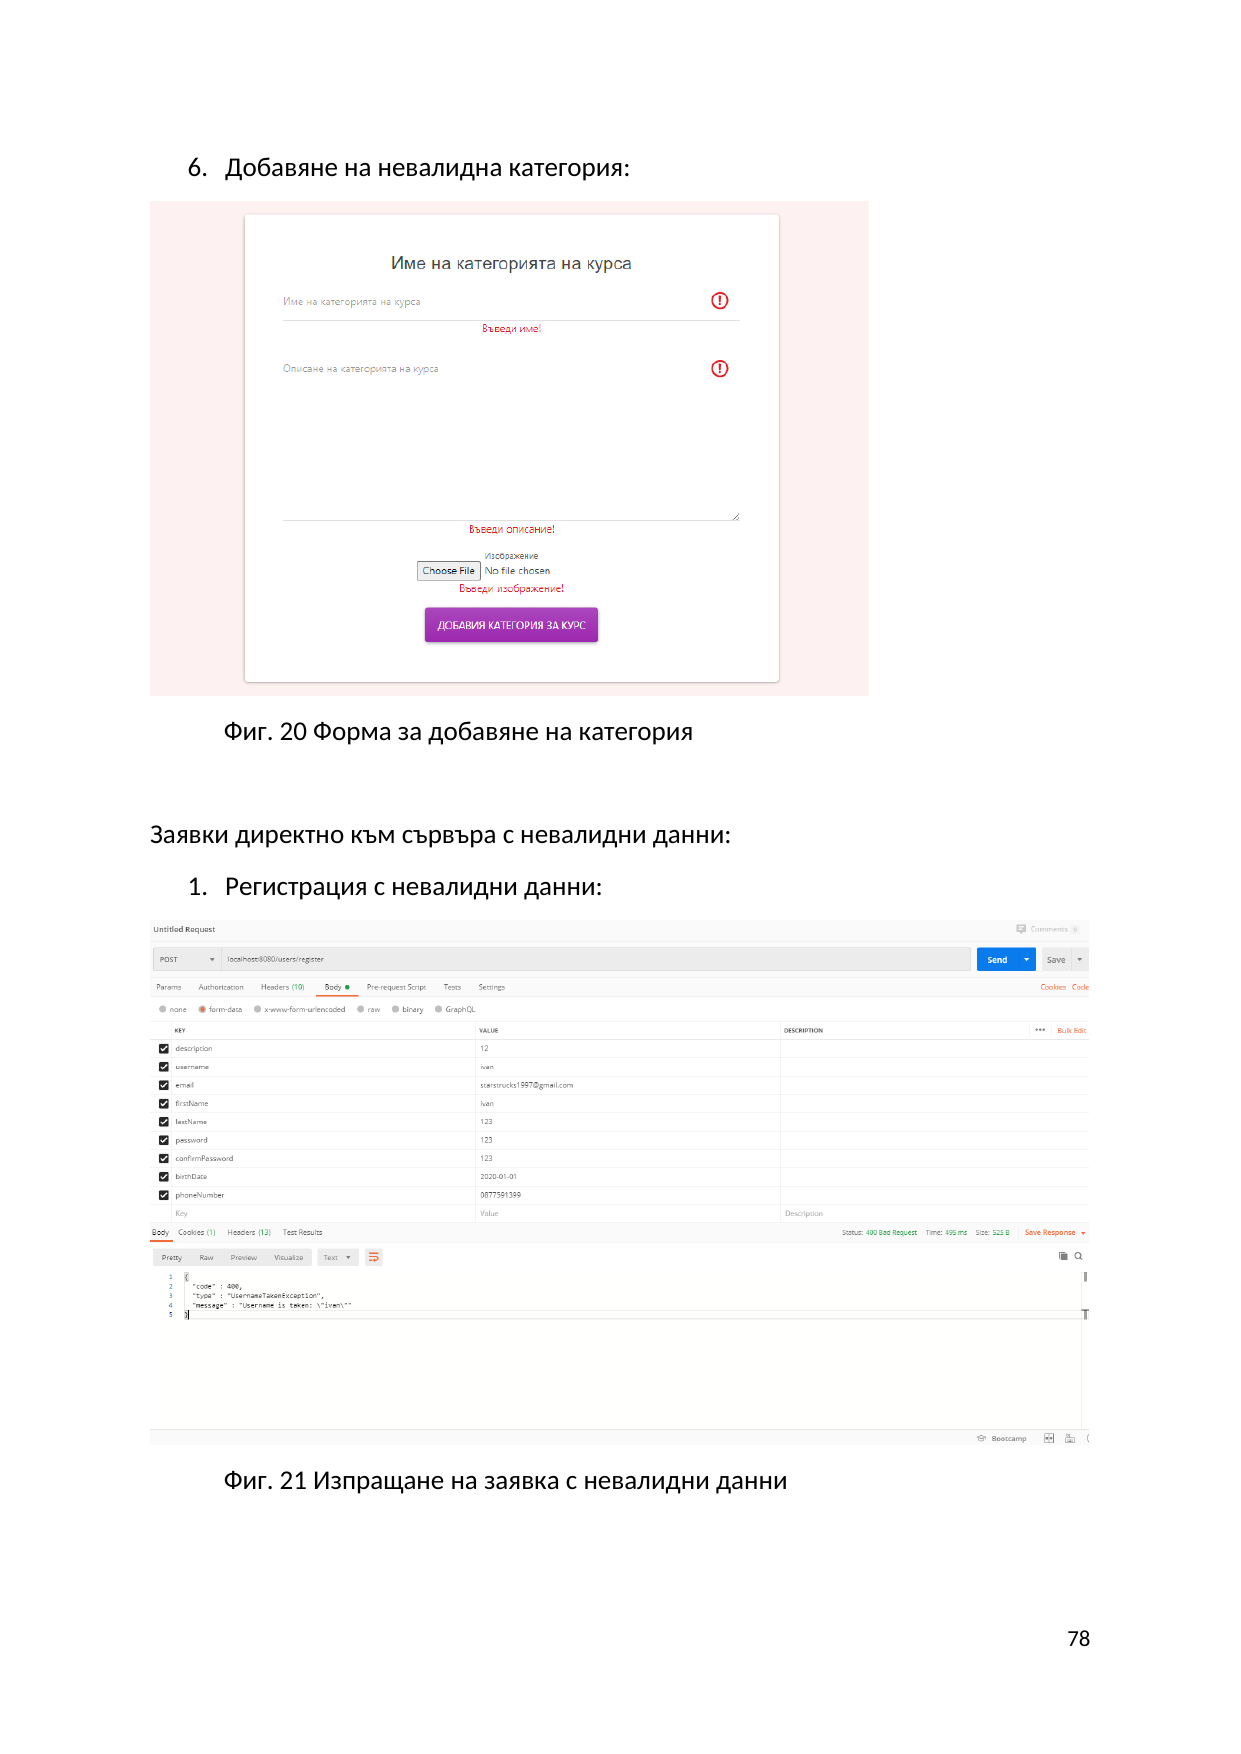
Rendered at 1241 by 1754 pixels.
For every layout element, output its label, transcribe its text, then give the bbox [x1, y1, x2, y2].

list Добавяне на невалидна категория: [187, 150, 1090, 183]
text Фиг. 21 Изпращане на заявка с невалидни данни [150, 1463, 1090, 1496]
picture [150, 201, 869, 696]
list Регистрация с невалидни данни: [187, 869, 1090, 902]
text Фиг. 20 Форма за добавяне на категория [150, 714, 1090, 747]
text Заявки директно към сървъра с невалидни данни: [150, 818, 1090, 851]
picture [150, 920, 1090, 1445]
